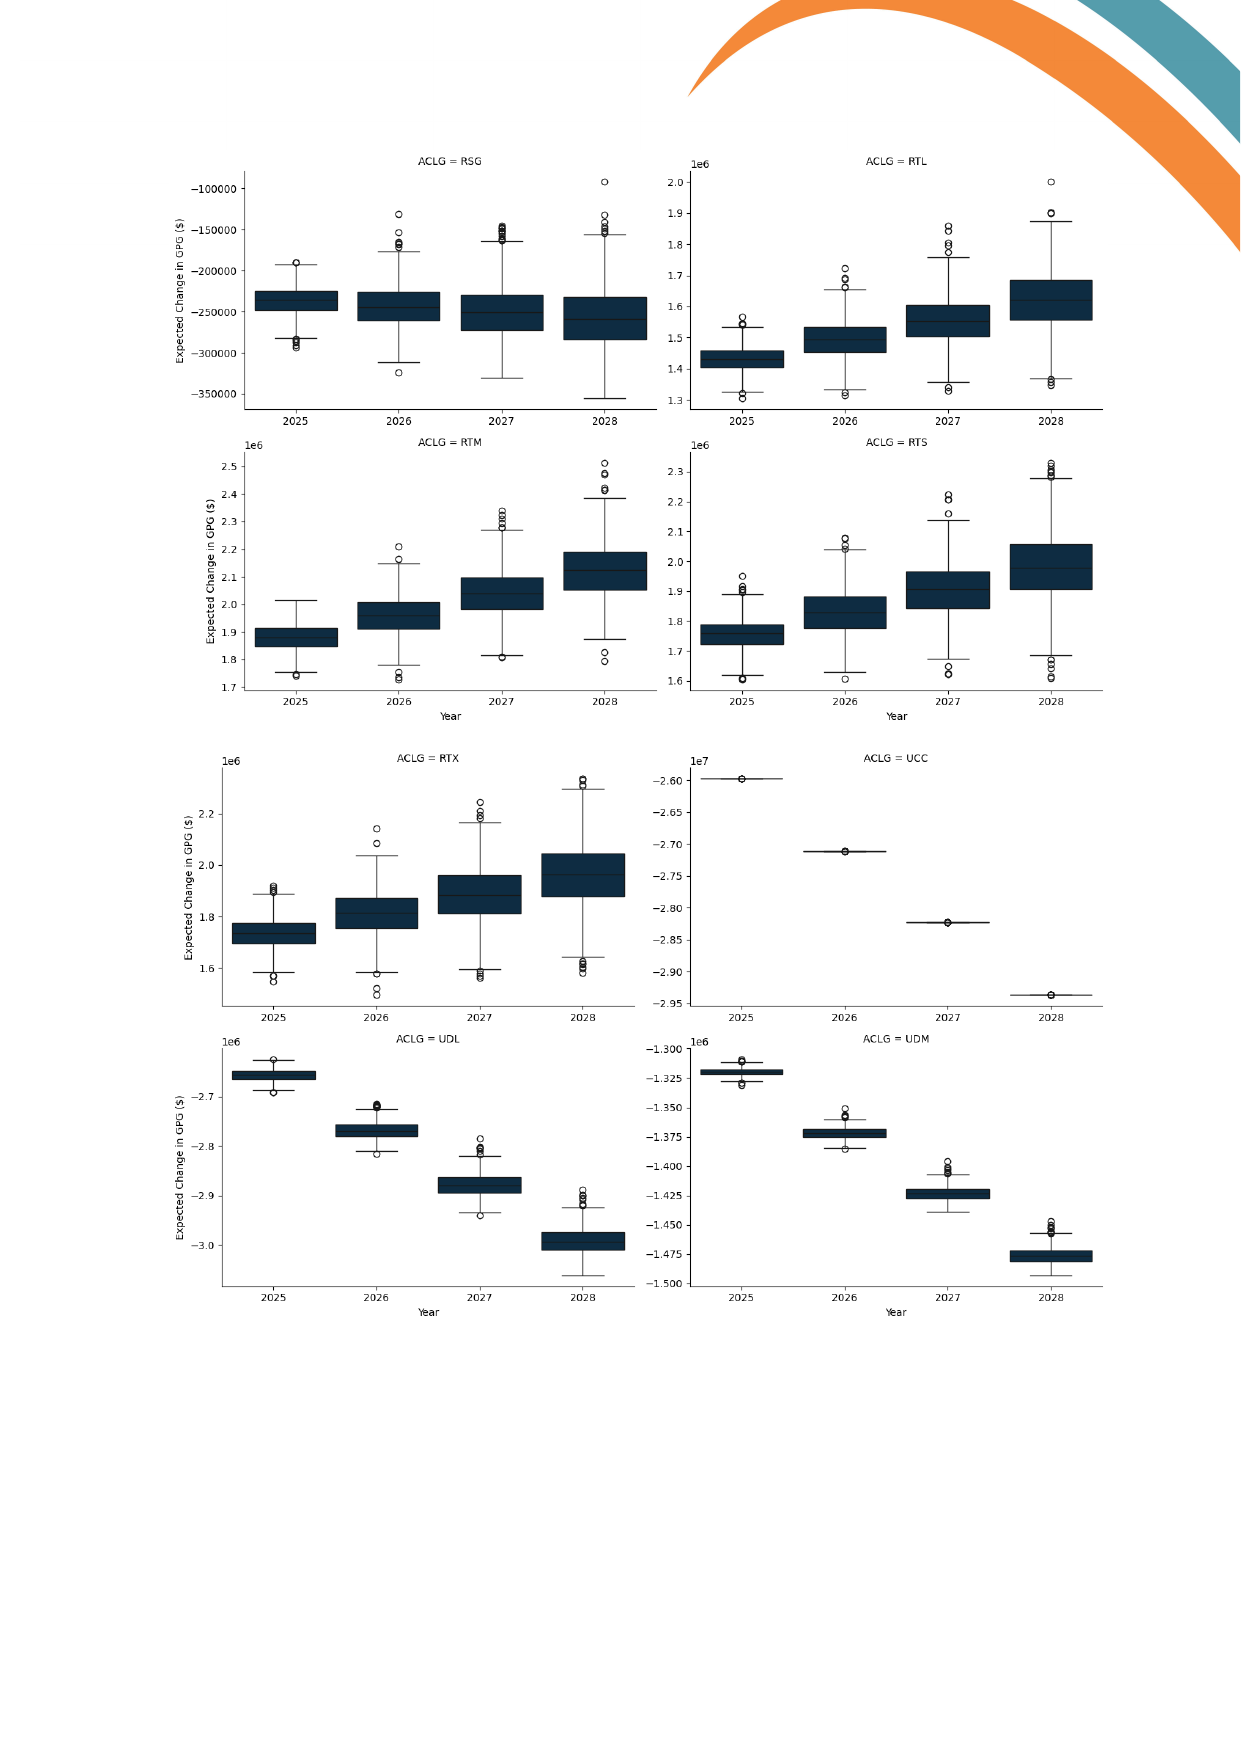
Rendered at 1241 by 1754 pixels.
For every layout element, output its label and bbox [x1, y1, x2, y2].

picture [19, 0, 1241, 729]
picture [168, 746, 1109, 1325]
